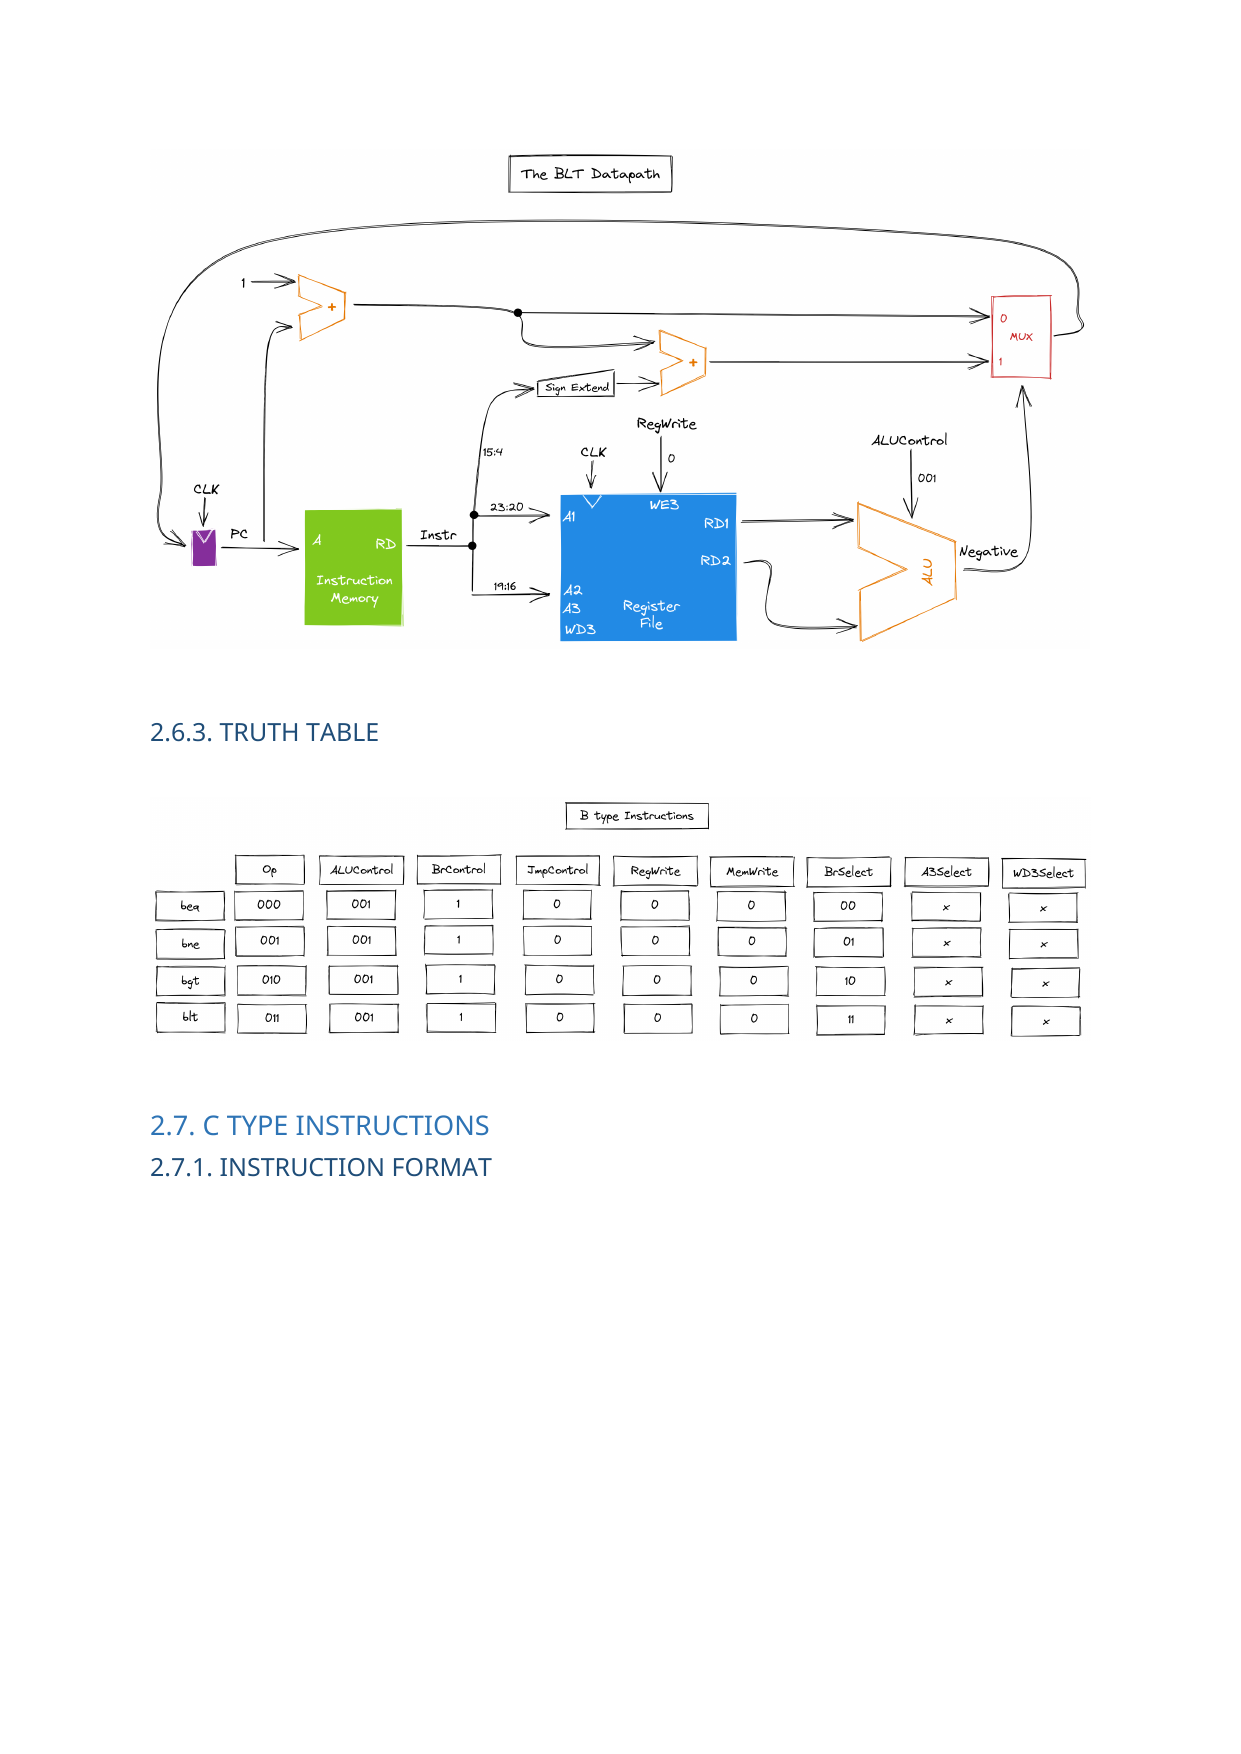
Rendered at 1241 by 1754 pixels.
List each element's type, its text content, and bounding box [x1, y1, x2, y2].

picture [150, 149, 1090, 649]
picture [150, 797, 1091, 1041]
subtitle 2.7.1. INSTRUCTION FORMAT [150, 1150, 1090, 1184]
subtitle 2.6.3. TRUTH TABLE [150, 714, 1090, 748]
subtitle 2.7. C TYPE INSTRUCTIONS [150, 1106, 1090, 1143]
